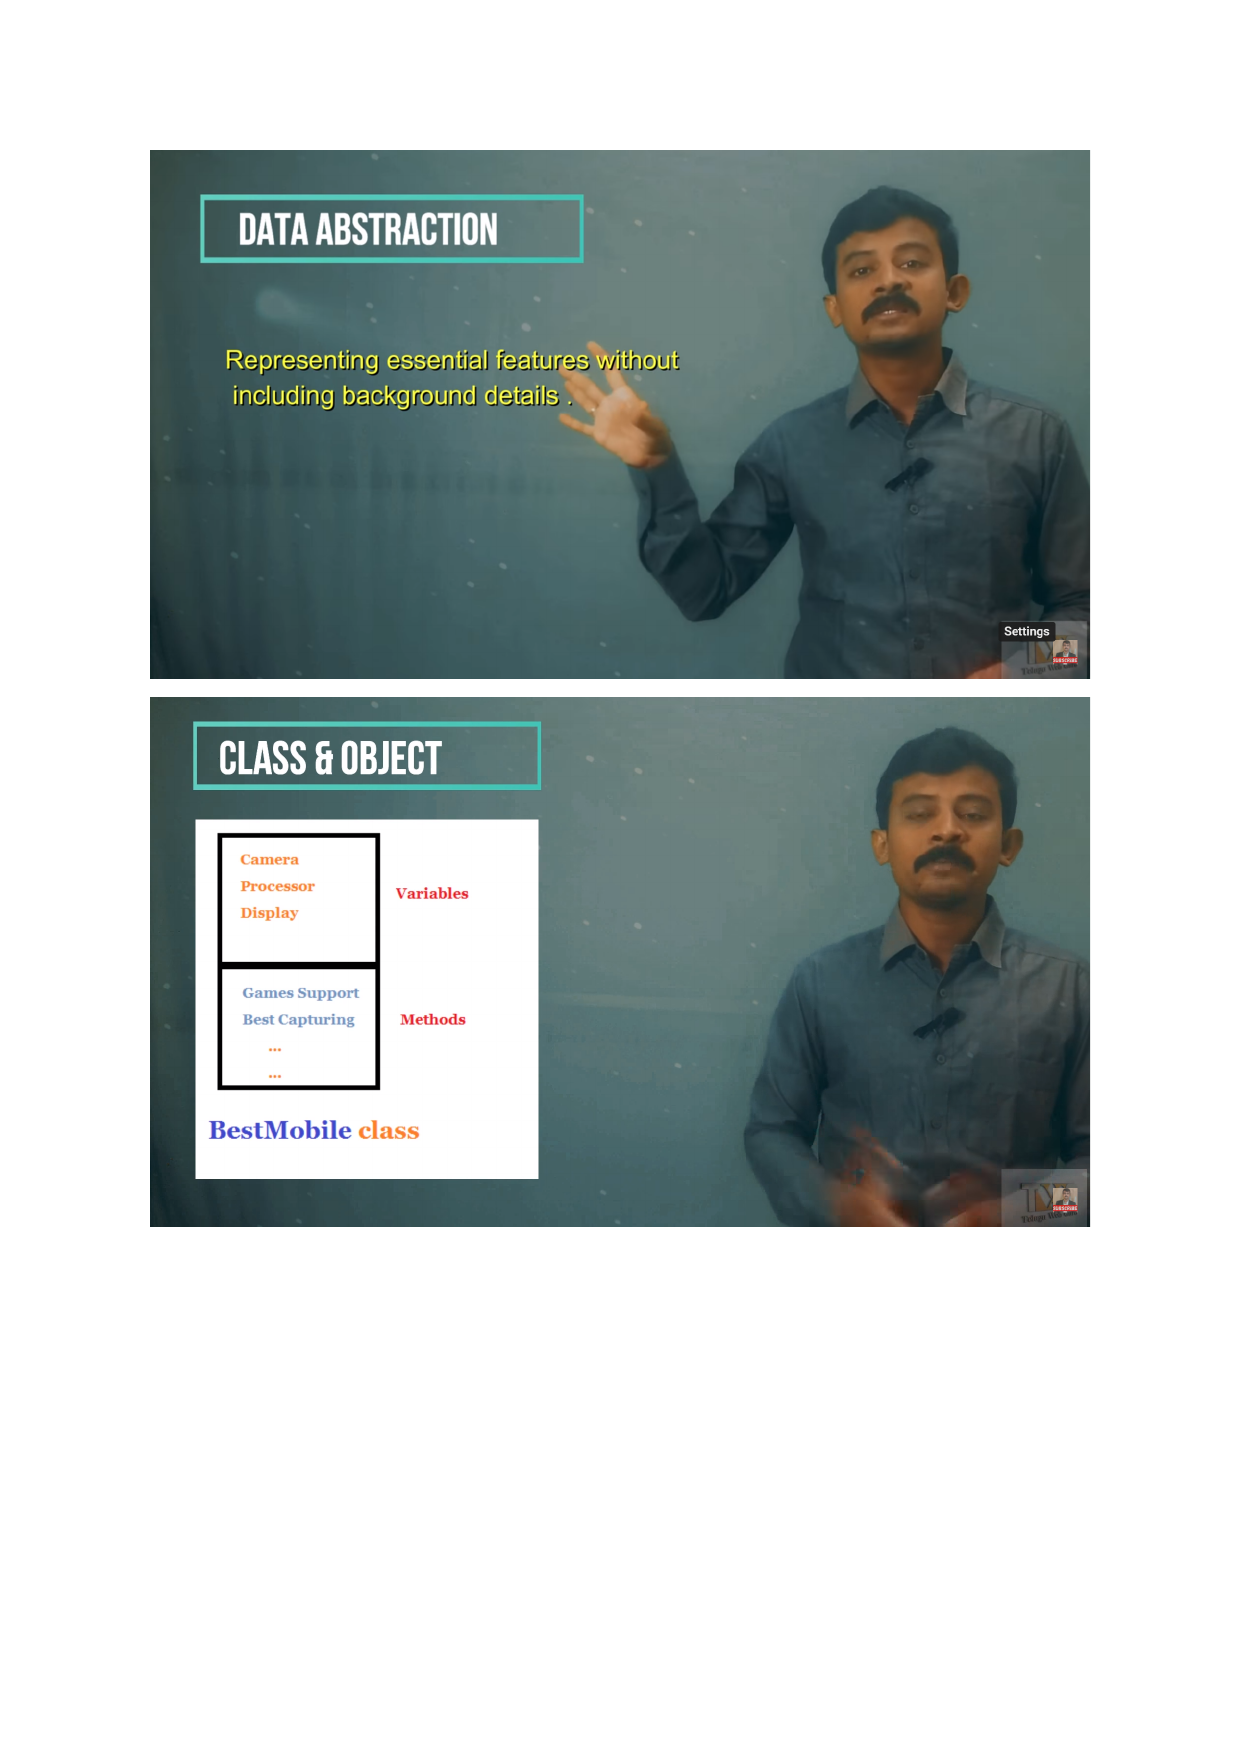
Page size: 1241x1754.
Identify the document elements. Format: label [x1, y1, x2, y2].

picture [150, 150, 1091, 679]
picture [150, 697, 1091, 1227]
